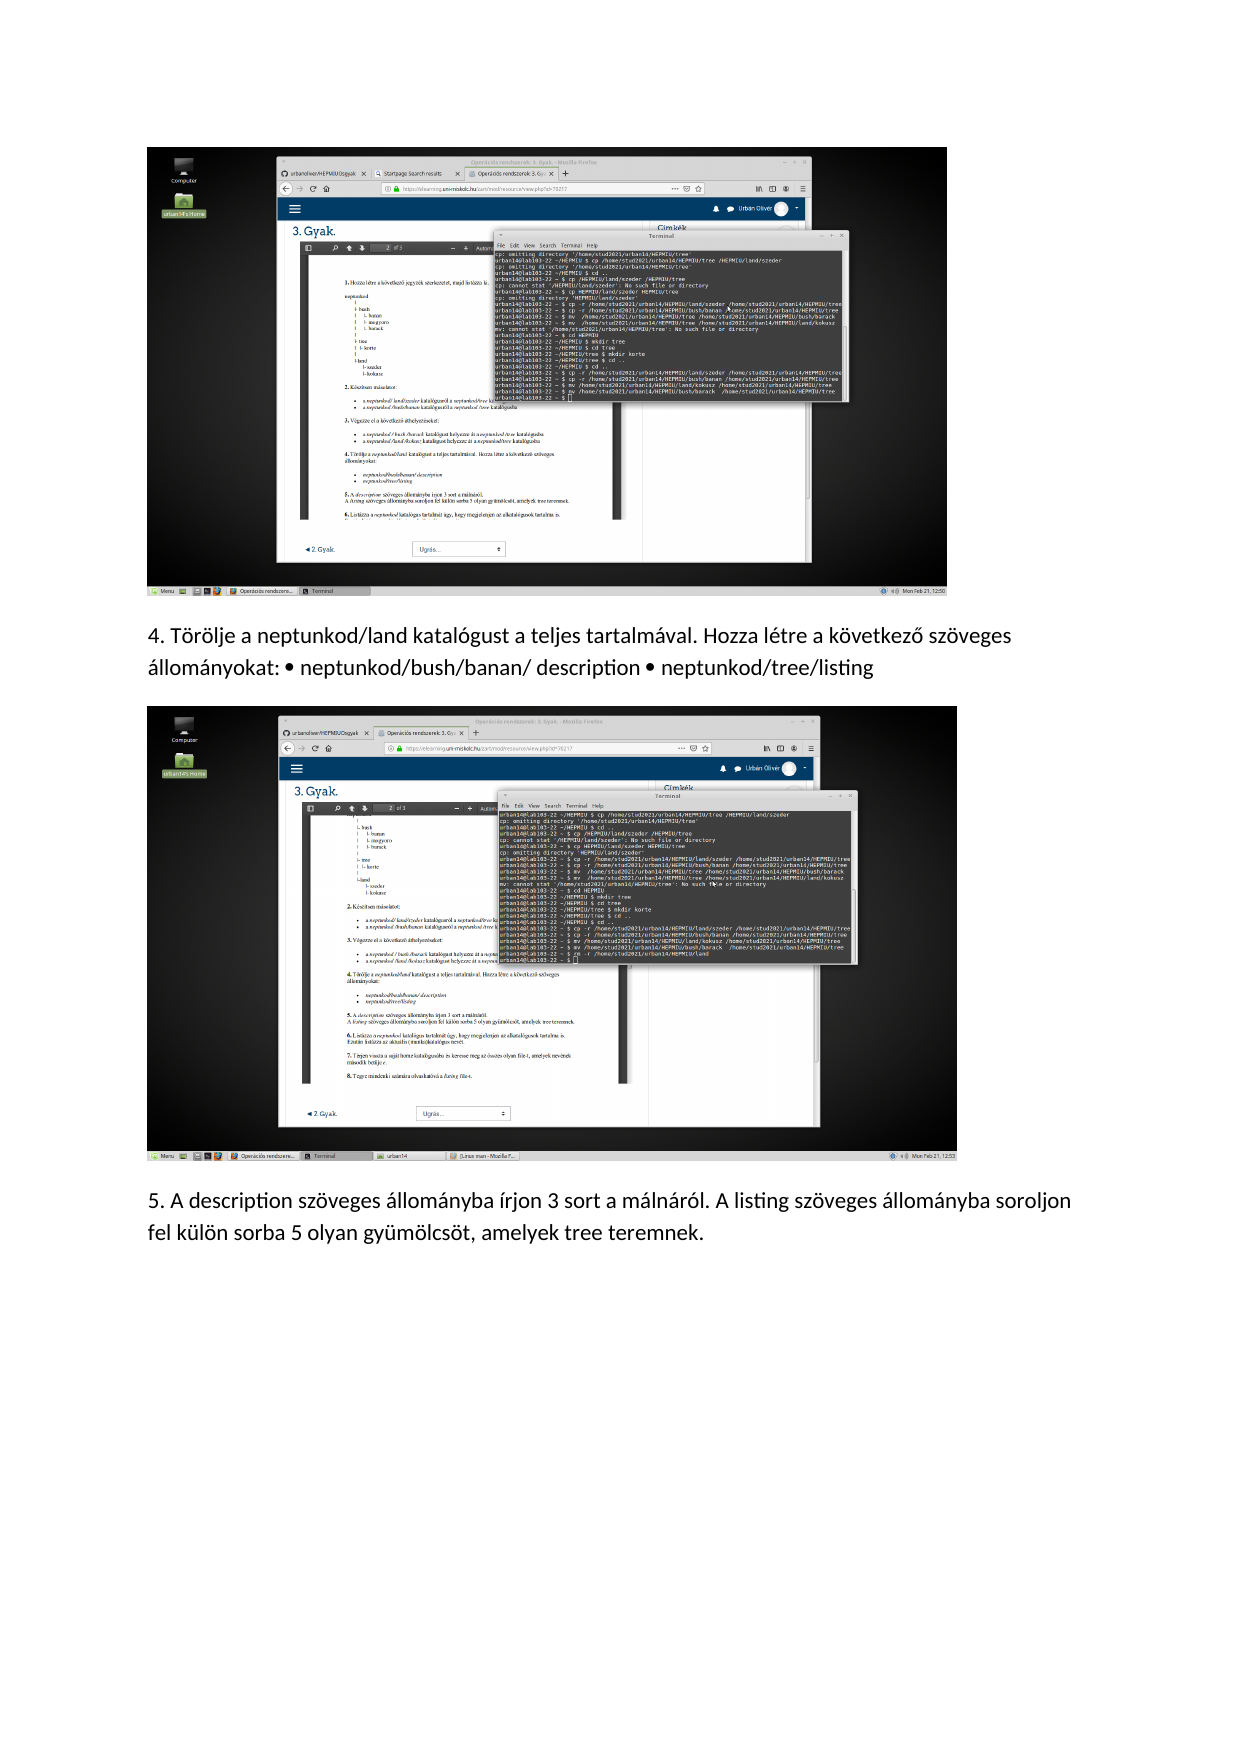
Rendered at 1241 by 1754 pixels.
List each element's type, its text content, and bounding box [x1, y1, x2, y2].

picture [147, 706, 957, 1161]
text 5. A description szöveges állományba írjon 3 sort a málnáról. A listing szöveges állományba soroljon fel külön sorba 5 olyan gyümölcsöt, amelyek tree teremnek. [148, 1186, 1093, 1246]
text 4. Törölje a neptunkod/land katalógust a teljes tartalmával. Hozza létre a következő szöveges állományokat: neptunkod/bush/banan/ description neptunkod/tree/listing [148, 621, 1093, 681]
picture [147, 147, 947, 596]
